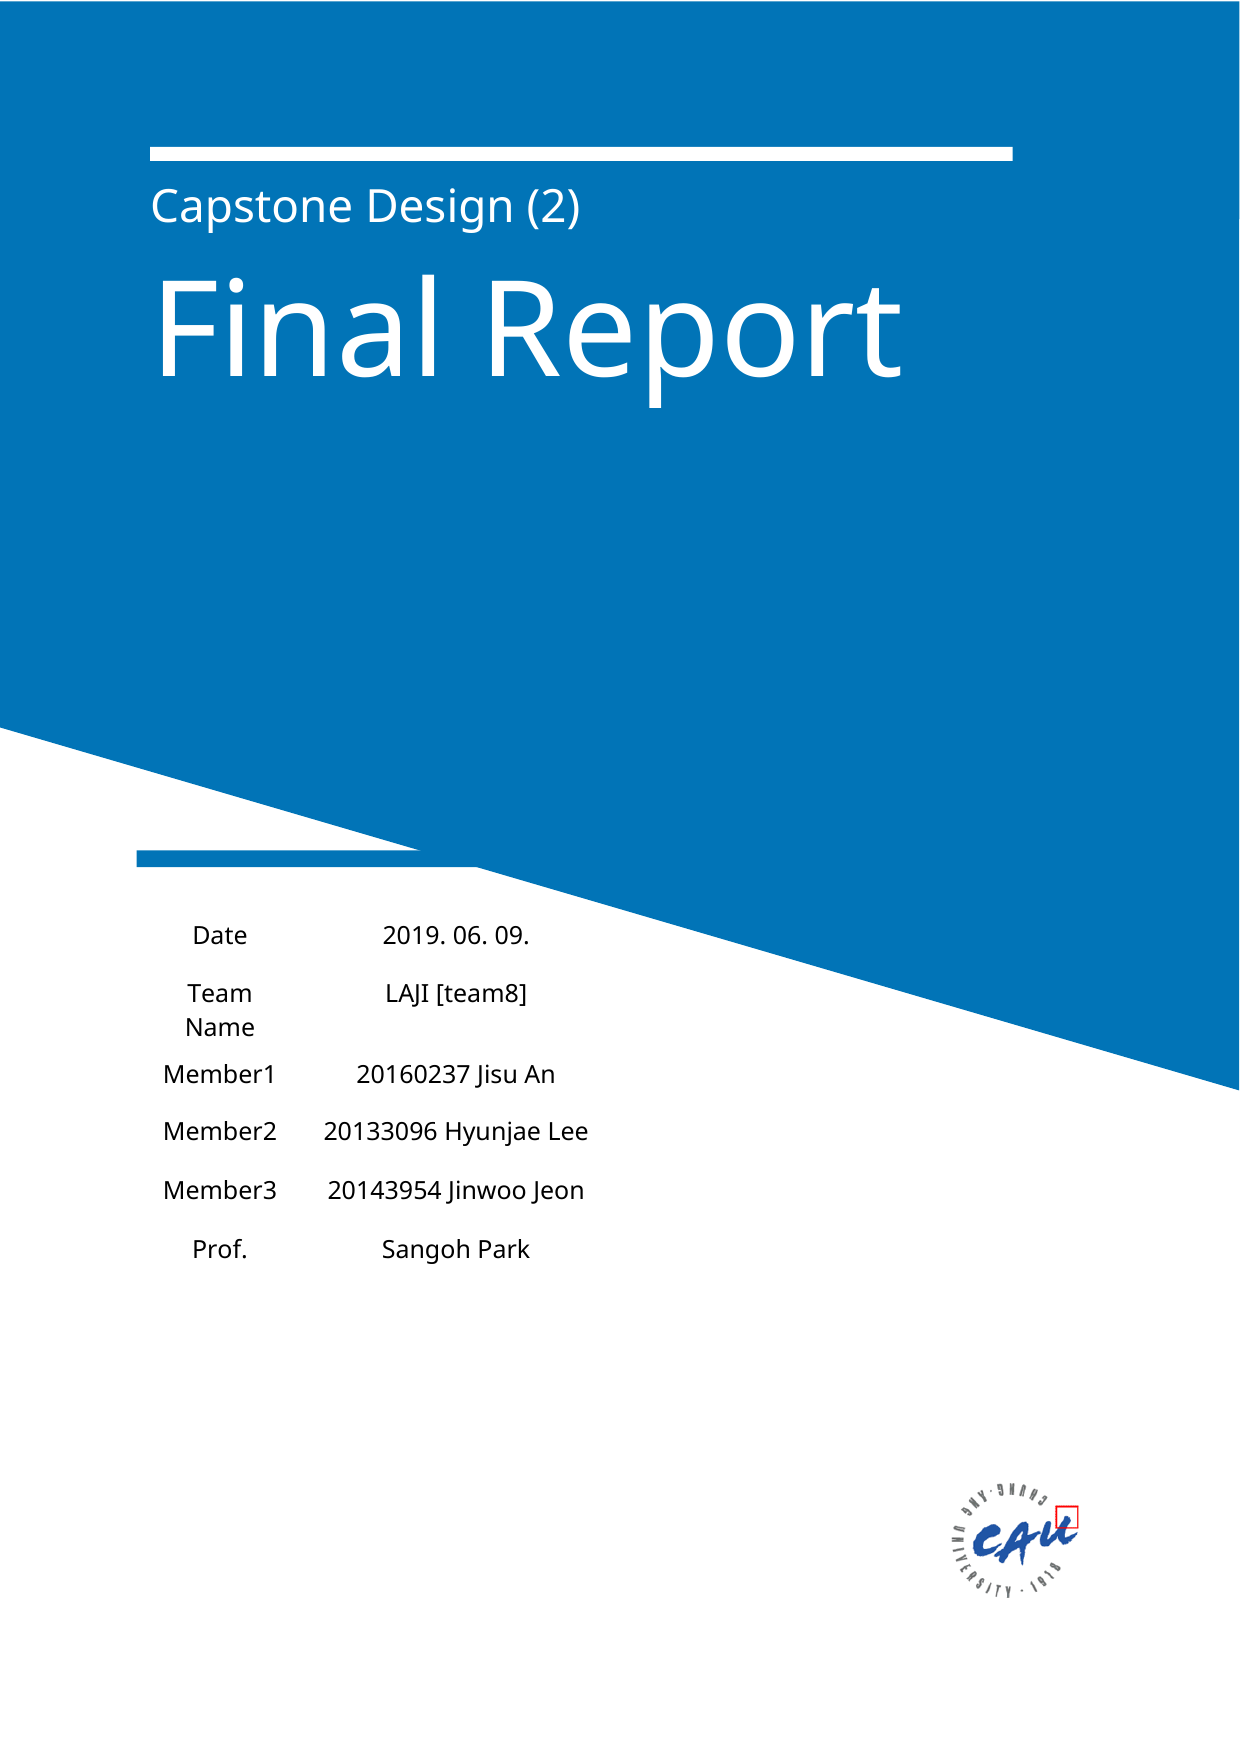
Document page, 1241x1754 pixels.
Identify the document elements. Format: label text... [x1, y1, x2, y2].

text Final Report [150, 246, 1090, 409]
text Capstone Design (2) [150, 177, 1090, 233]
table_cell 20143954 Jinwoo Jeon [301, 1173, 611, 1232]
table_cell LAJI [team8] [301, 976, 611, 1056]
table_cell Member3 [139, 1173, 301, 1232]
table_cell Sangoh Park [301, 1232, 611, 1289]
table_cell Team Name [139, 976, 301, 1056]
table_header Date [139, 918, 301, 976]
table_cell Member1 [139, 1056, 301, 1114]
table_cell Prof. [139, 1232, 301, 1289]
table_header 2019. 06. 09. [301, 918, 611, 976]
table_cell 20160237 Jisu An [301, 1056, 611, 1114]
table_cell Member2 [139, 1114, 301, 1173]
table_cell 20133096 Hyunjae Lee [301, 1114, 611, 1173]
picture [943, 1477, 1091, 1604]
